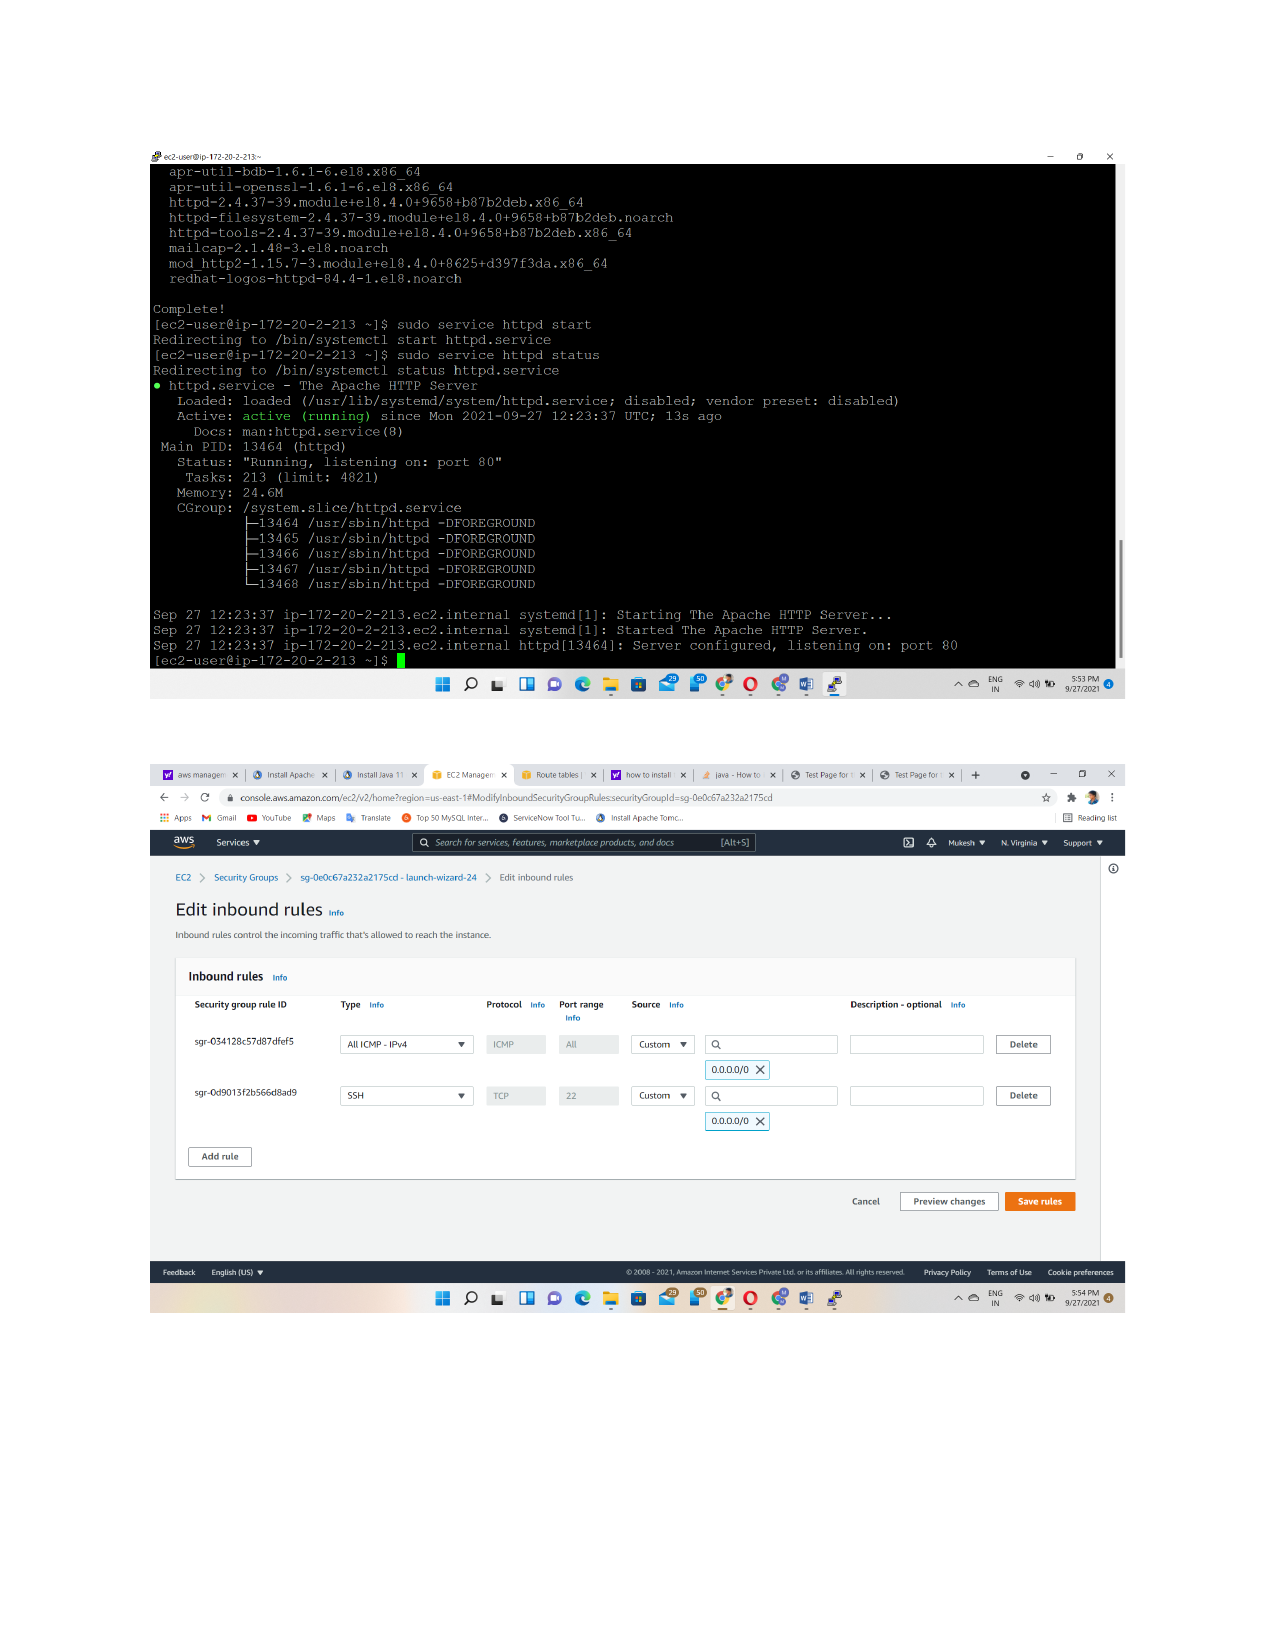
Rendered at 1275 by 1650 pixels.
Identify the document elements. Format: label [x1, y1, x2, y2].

picture [150, 150, 1125, 699]
picture [150, 764, 1125, 1313]
